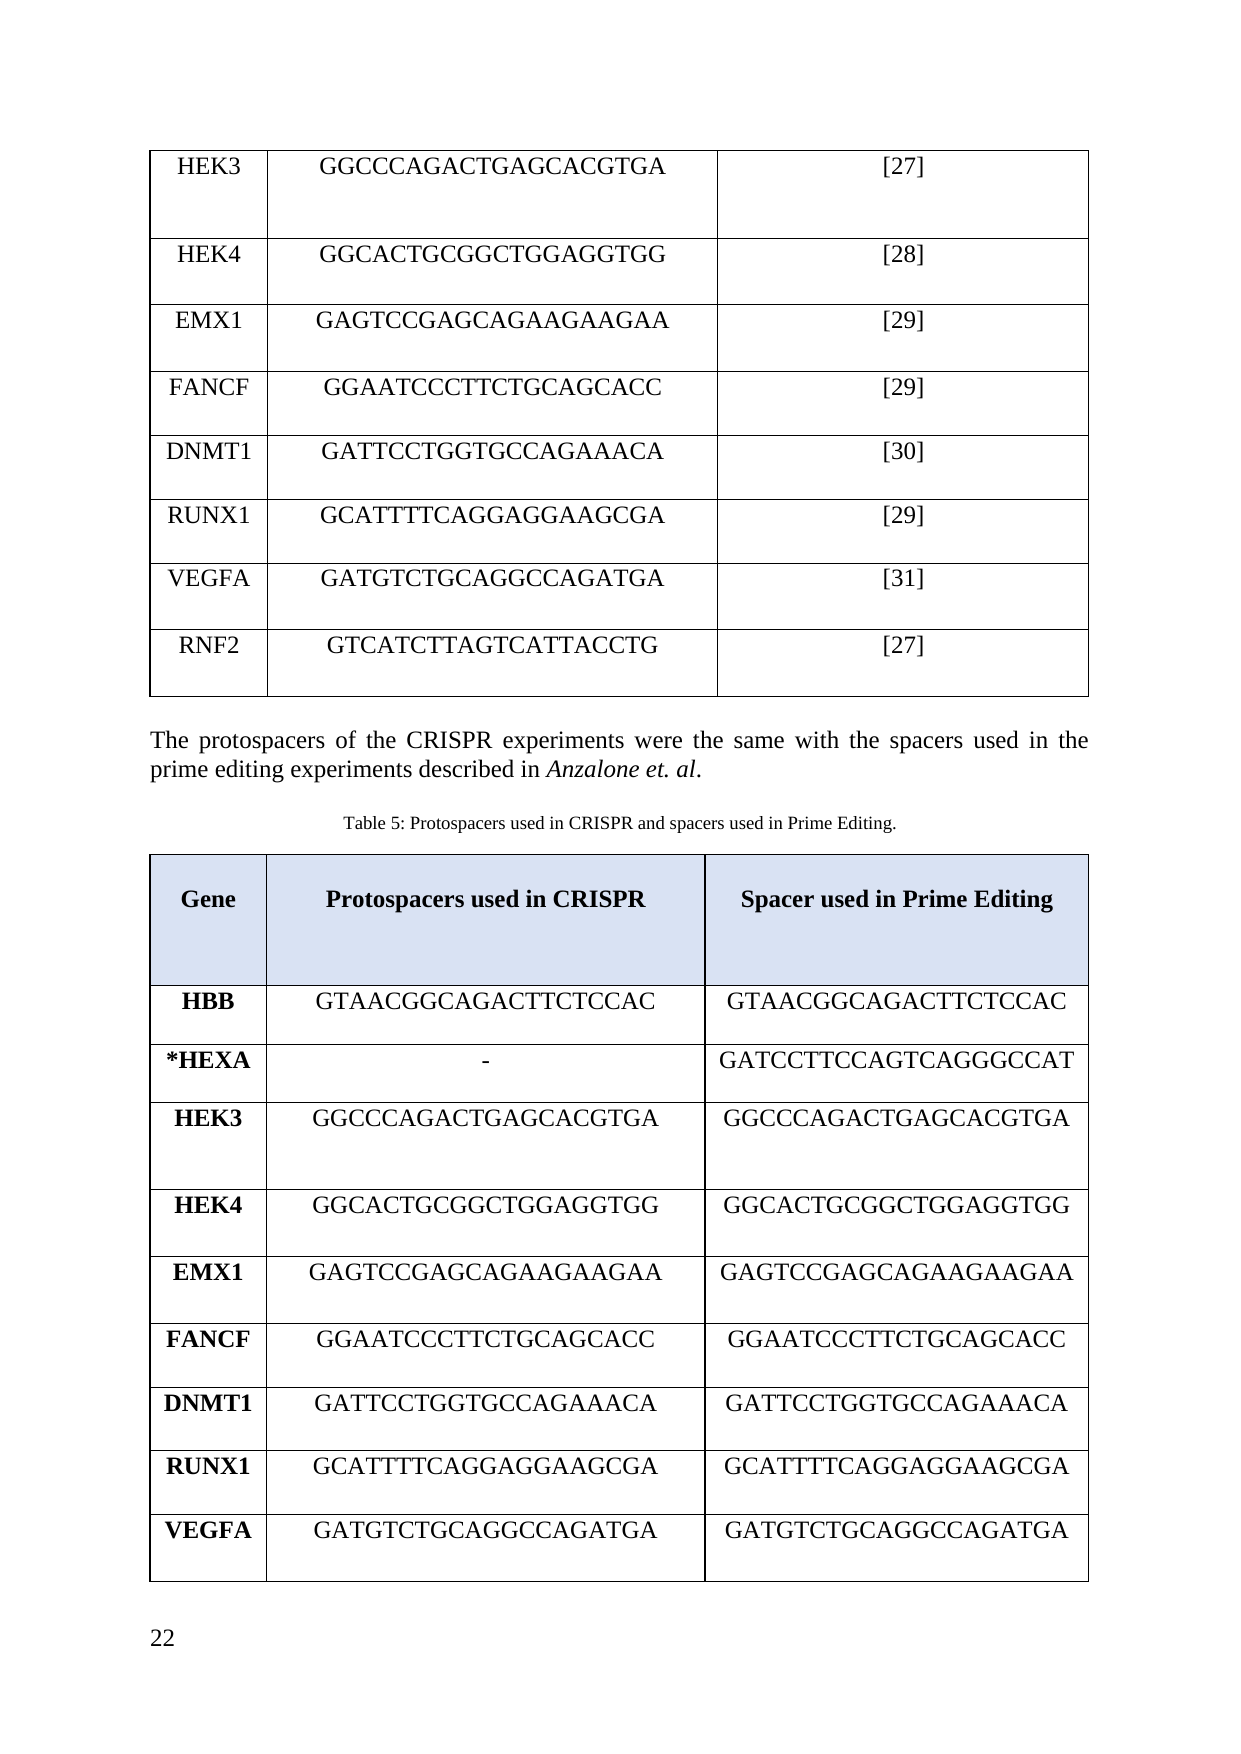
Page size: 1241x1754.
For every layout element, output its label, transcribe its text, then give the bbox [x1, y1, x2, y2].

table_cell GAGTCCGAGCAGAAGAAGAA [268, 305, 717, 371]
table_cell [29] [718, 500, 1088, 562]
table_cell RUNX1 [151, 500, 267, 562]
table_cell GATGTCTGCAGGCCAGATGA [268, 564, 717, 629]
table_cell GATTCCTGGTGCCAGAAACA [267, 1388, 704, 1450]
table_cell EMX1 [151, 1257, 266, 1323]
table_cell GCATTTTCAGGAGGAAGCGA [268, 500, 717, 562]
table_cell GGCCCAGACTGAGCACGTGA [268, 151, 717, 238]
table_cell *HEXA [151, 1045, 266, 1102]
table_cell [29] [718, 372, 1088, 435]
table_cell GGCCCAGACTGAGCACGTGA [706, 1103, 1088, 1189]
table_cell GTAACGGCAGACTTCTCCAC [706, 986, 1088, 1044]
table_cell HEK4 [151, 1190, 266, 1256]
table_cell DNMT1 [151, 1388, 266, 1450]
table_cell HEK3 [151, 151, 267, 238]
table_header Spacer used in Prime Editing [706, 855, 1088, 985]
table_cell RUNX1 [151, 1451, 266, 1514]
table_cell GCATTTTCAGGAGGAAGCGA [267, 1451, 704, 1514]
table_cell [28] [718, 239, 1088, 304]
table_cell VEGFA [151, 564, 267, 629]
table_cell [29] [718, 305, 1088, 371]
table_cell DNMT1 [151, 436, 267, 499]
table_cell GGAATCCCTTCTGCAGCACC [268, 372, 717, 435]
table_cell HBB [151, 986, 266, 1044]
table_header Gene [151, 855, 266, 985]
table_cell GGAATCCCTTCTGCAGCACC [706, 1324, 1088, 1387]
table_cell GAGTCCGAGCAGAAGAAGAA [706, 1257, 1088, 1323]
table_cell FANCF [151, 372, 267, 435]
table_cell GTCATCTTAGTCATTACCTG [268, 630, 717, 696]
table_cell GGCACTGCGGCTGGAGGTGG [268, 239, 717, 304]
table_cell [30] [718, 436, 1088, 499]
table_cell HEK4 [151, 239, 267, 304]
table_cell EMX1 [151, 305, 267, 371]
table_cell GATTCCTGGTGCCAGAAACA [706, 1388, 1088, 1450]
table_cell [27] [718, 151, 1088, 238]
table_cell GATTCCTGGTGCCAGAAACA [268, 436, 717, 499]
table_cell GATGTCTGCAGGCCAGATGA [706, 1515, 1088, 1581]
table_cell - [267, 1045, 704, 1102]
table_cell GTAACGGCAGACTTCTCCAC [267, 986, 704, 1044]
table_cell VEGFA [151, 1515, 266, 1581]
table_cell RNF2 [151, 630, 267, 696]
table_cell GGCACTGCGGCTGGAGGTGG [267, 1190, 704, 1256]
table_cell [27] [718, 630, 1088, 696]
table_cell FANCF [151, 1324, 266, 1387]
table_cell GAGTCCGAGCAGAAGAAGAA [267, 1257, 704, 1323]
text The protospacers of the CRISPR experiments were the same with the spacers used in the prime editing experiments described in Anzalone et. al. [150, 726, 1090, 783]
table_cell GGCCCAGACTGAGCACGTGA [267, 1103, 704, 1189]
table_cell GATGTCTGCAGGCCAGATGA [267, 1515, 704, 1581]
table_cell GATCCTTCCAGTCAGGGCCAT [706, 1045, 1088, 1102]
table_cell GGAATCCCTTCTGCAGCACC [267, 1324, 704, 1387]
table_cell GCATTTTCAGGAGGAAGCGA [706, 1451, 1088, 1514]
table_cell HEK3 [151, 1103, 266, 1189]
text Table 5: Protospacers used in CRISPR and spacers used in Prime Editing. [150, 812, 1090, 833]
table_cell GGCACTGCGGCTGGAGGTGG [706, 1190, 1088, 1256]
table_header Protospacers used in CRISPR [267, 855, 704, 985]
table_cell [31] [718, 564, 1088, 629]
